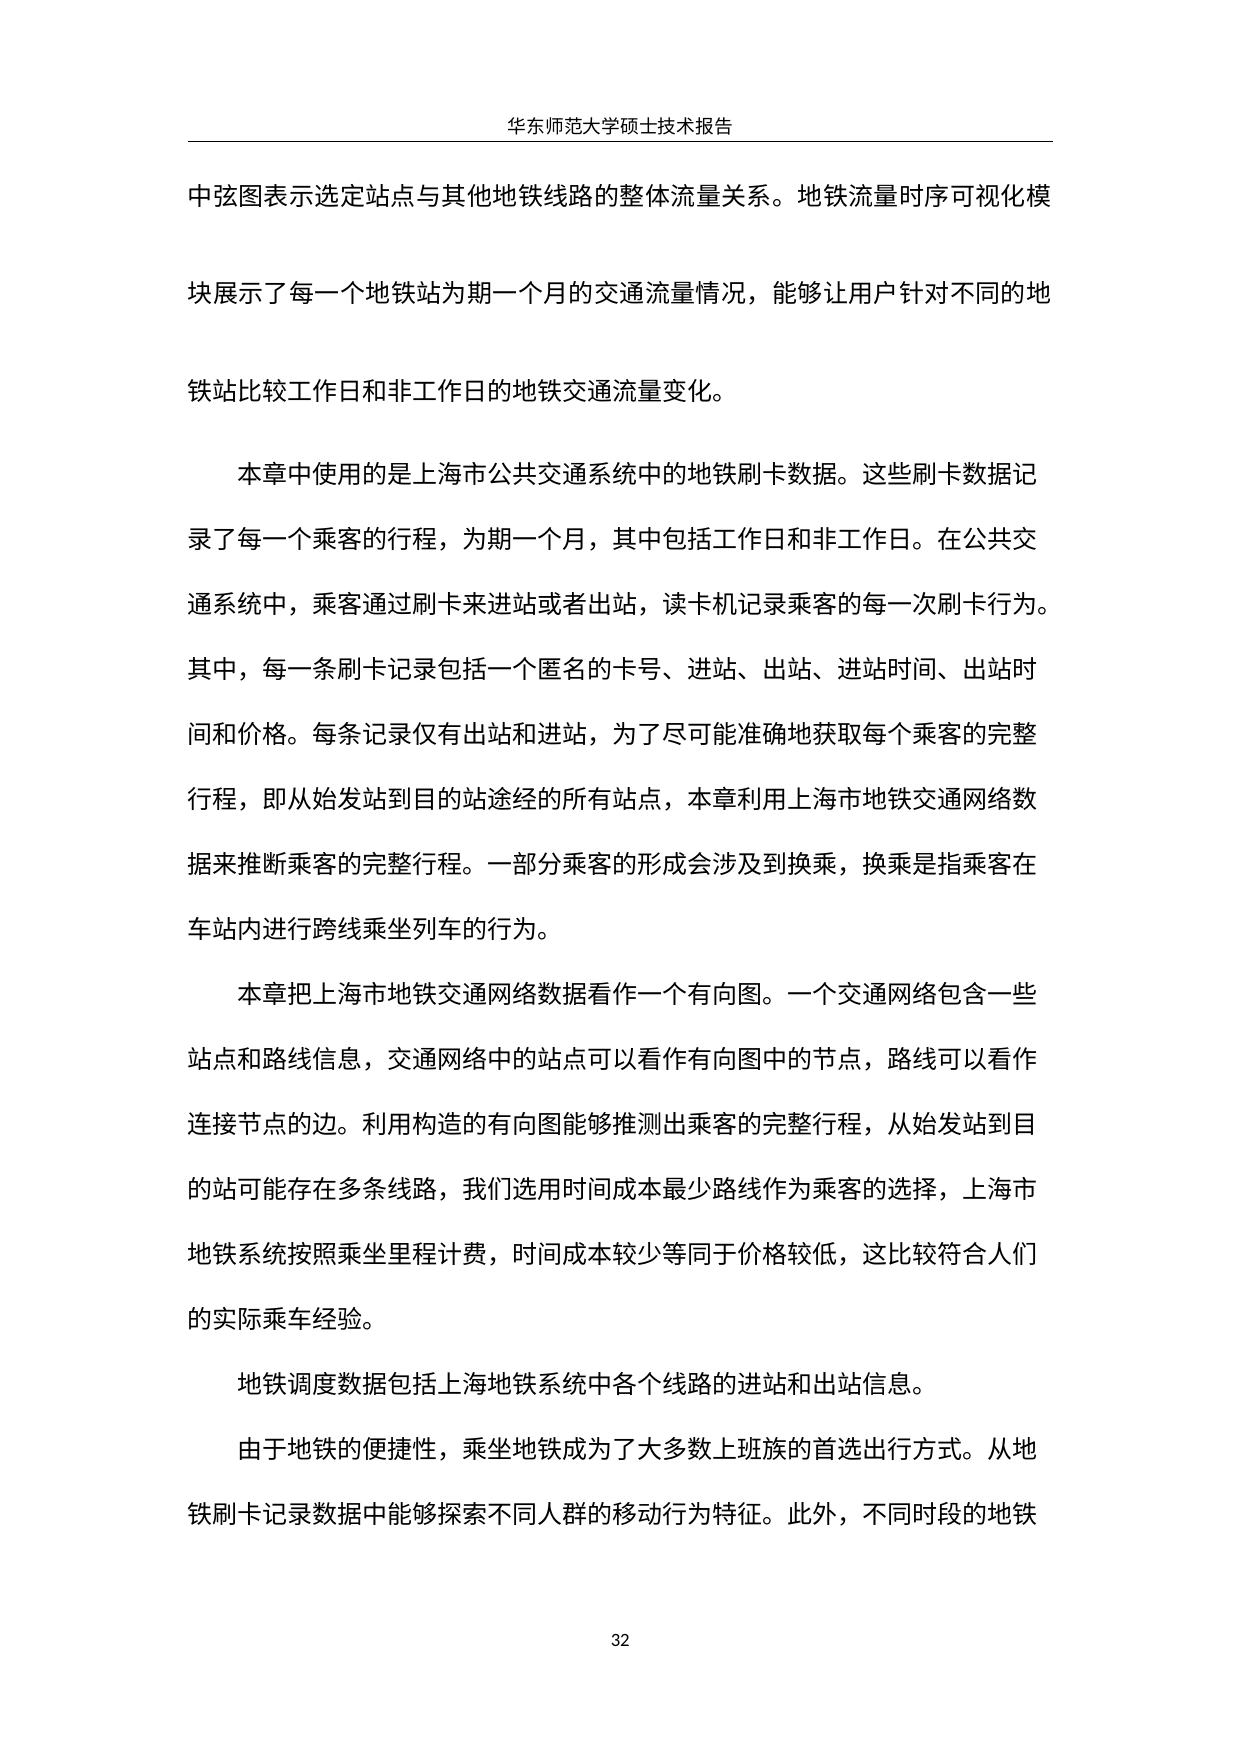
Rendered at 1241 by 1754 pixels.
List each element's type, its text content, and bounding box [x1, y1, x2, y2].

text 本章中使用的是上海市公共交通系统中的地铁刷卡数据。这些刷卡数据记录了每一个乘客的行程，为期一个月，其中包括工作日和非工作日。在公共交通系统中，乘客通过刷卡来进站或者出站，读卡机记录乘客的每一次刷卡行为。其中，每一条刷卡记录包括一个匿名的卡号、进站、出站、进站时间、出站时间和价格。每条记录仅有出站和进站，为了尽可能准确地获取每个乘客的完整行程，即从始发站到目的站途经的所有站点，本章利用上海市地铁交通网络数据来推断乘客的完整行程。一部分乘客的形成会涉及到换乘，换乘是指乘客在车站内进行跨线乘坐列车的行为。 [187, 440, 1053, 960]
text 本章把上海市地铁交通网络数据看作一个有向图。一个交通网络包含一些站点和路线信息，交通网络中的站点可以看作有向图中的节点，路线可以看作连接节点的边。利用构造的有向图能够推测出乘客的完整行程，从始发站到目的站可能存在多条线路，我们选用时间成本最少路线作为乘客的选择，上海市地铁系统按照乘坐里程计费，时间成本较少等同于价格较低，这比较符合人们的实际乘车经验。 [187, 960, 1053, 1350]
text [187, 162, 1053, 422]
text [187, 1415, 1053, 1545]
text 地铁调度数据包括上海地铁系统中各个线路的进站和出站信息。 [187, 1350, 1053, 1415]
